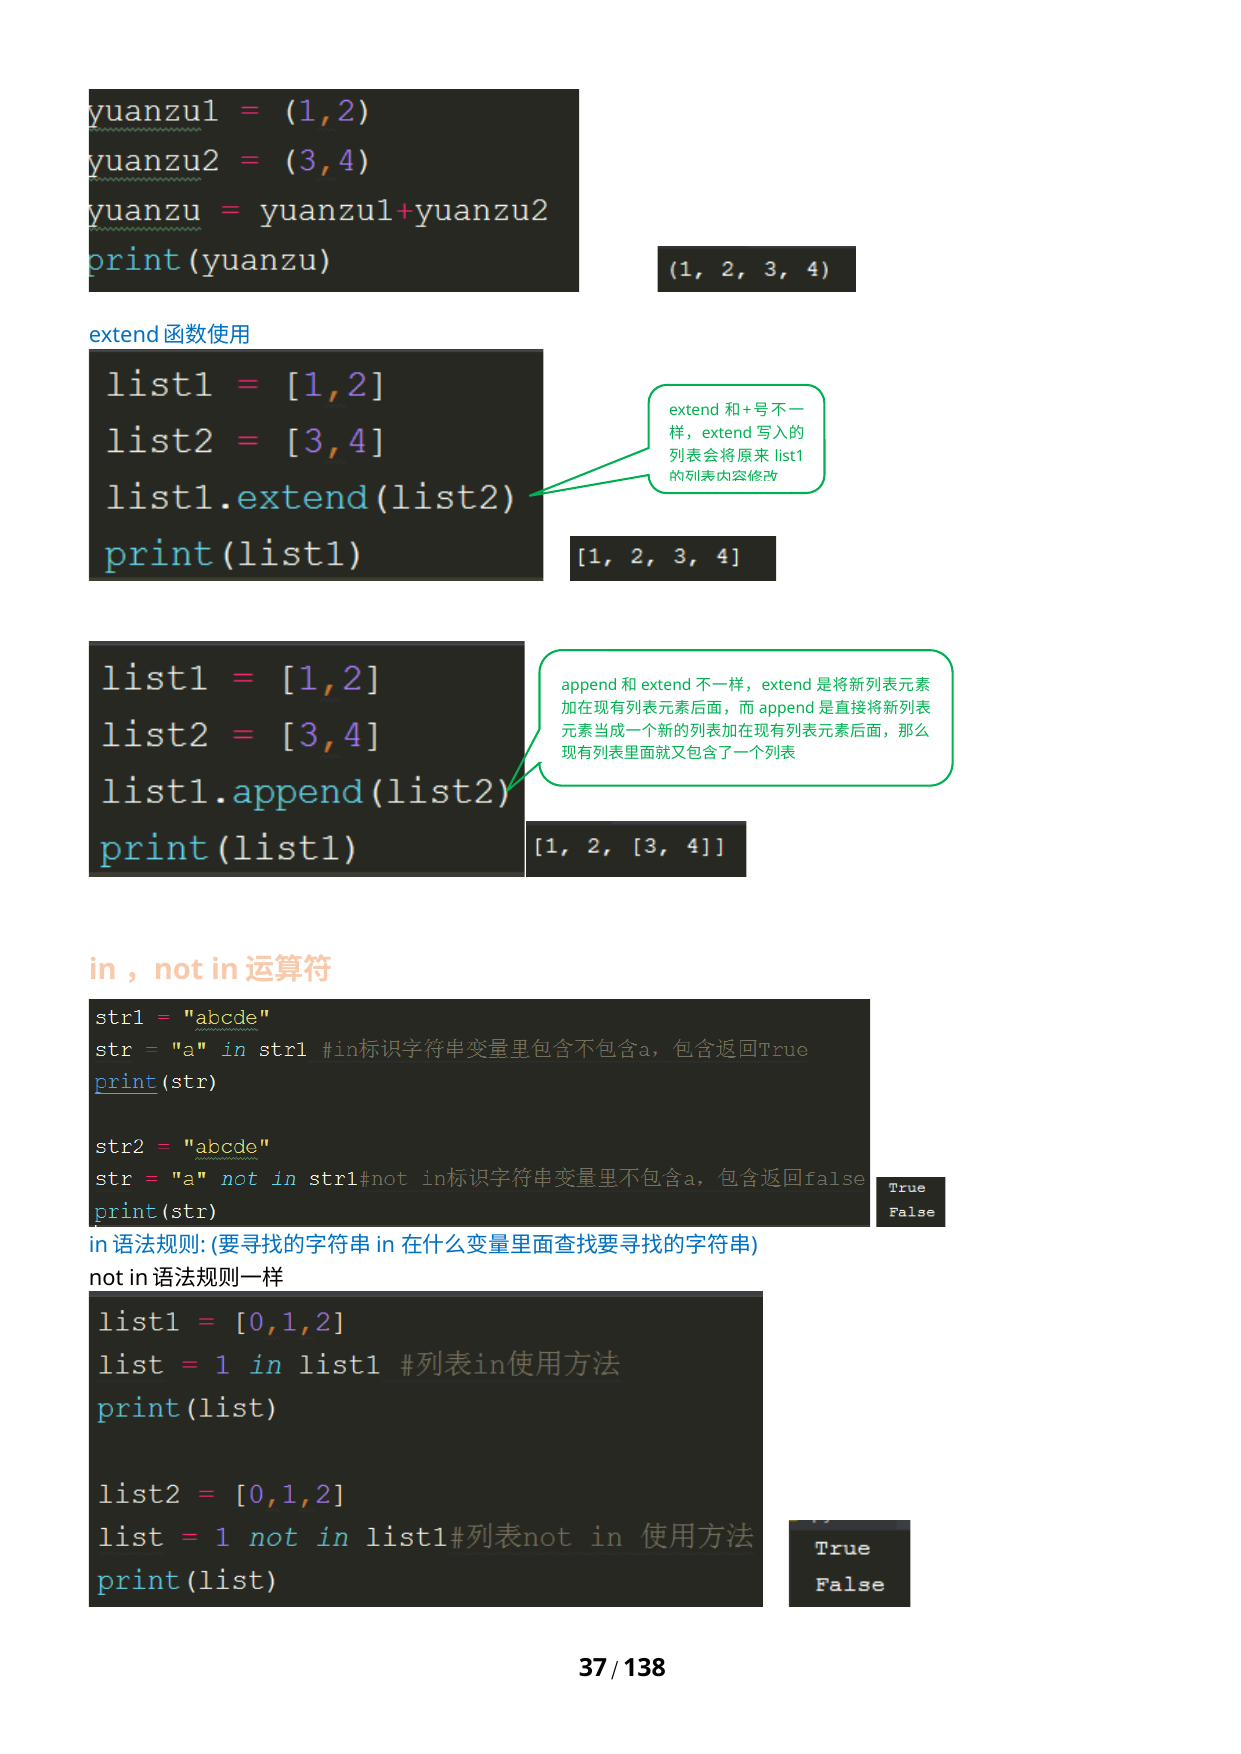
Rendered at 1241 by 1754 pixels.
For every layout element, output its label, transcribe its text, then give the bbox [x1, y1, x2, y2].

picture [788, 1520, 911, 1607]
text in语法规则: (要寻找的字符串 in 在什么变量里面查找要寻找的字符串) [89, 1227, 1152, 1259]
picture [88, 641, 525, 877]
picture [657, 246, 856, 292]
text not in语法规则一样 [89, 1259, 1152, 1292]
picture [526, 821, 747, 877]
text in ，not in运算符 [89, 934, 1152, 999]
picture [513, 761, 525, 783]
picture [876, 1177, 946, 1227]
text extend函数使用 [89, 317, 1152, 349]
picture [88, 1291, 763, 1607]
picture [88, 89, 580, 292]
picture [570, 536, 777, 581]
picture [88, 999, 871, 1227]
picture [88, 349, 544, 581]
